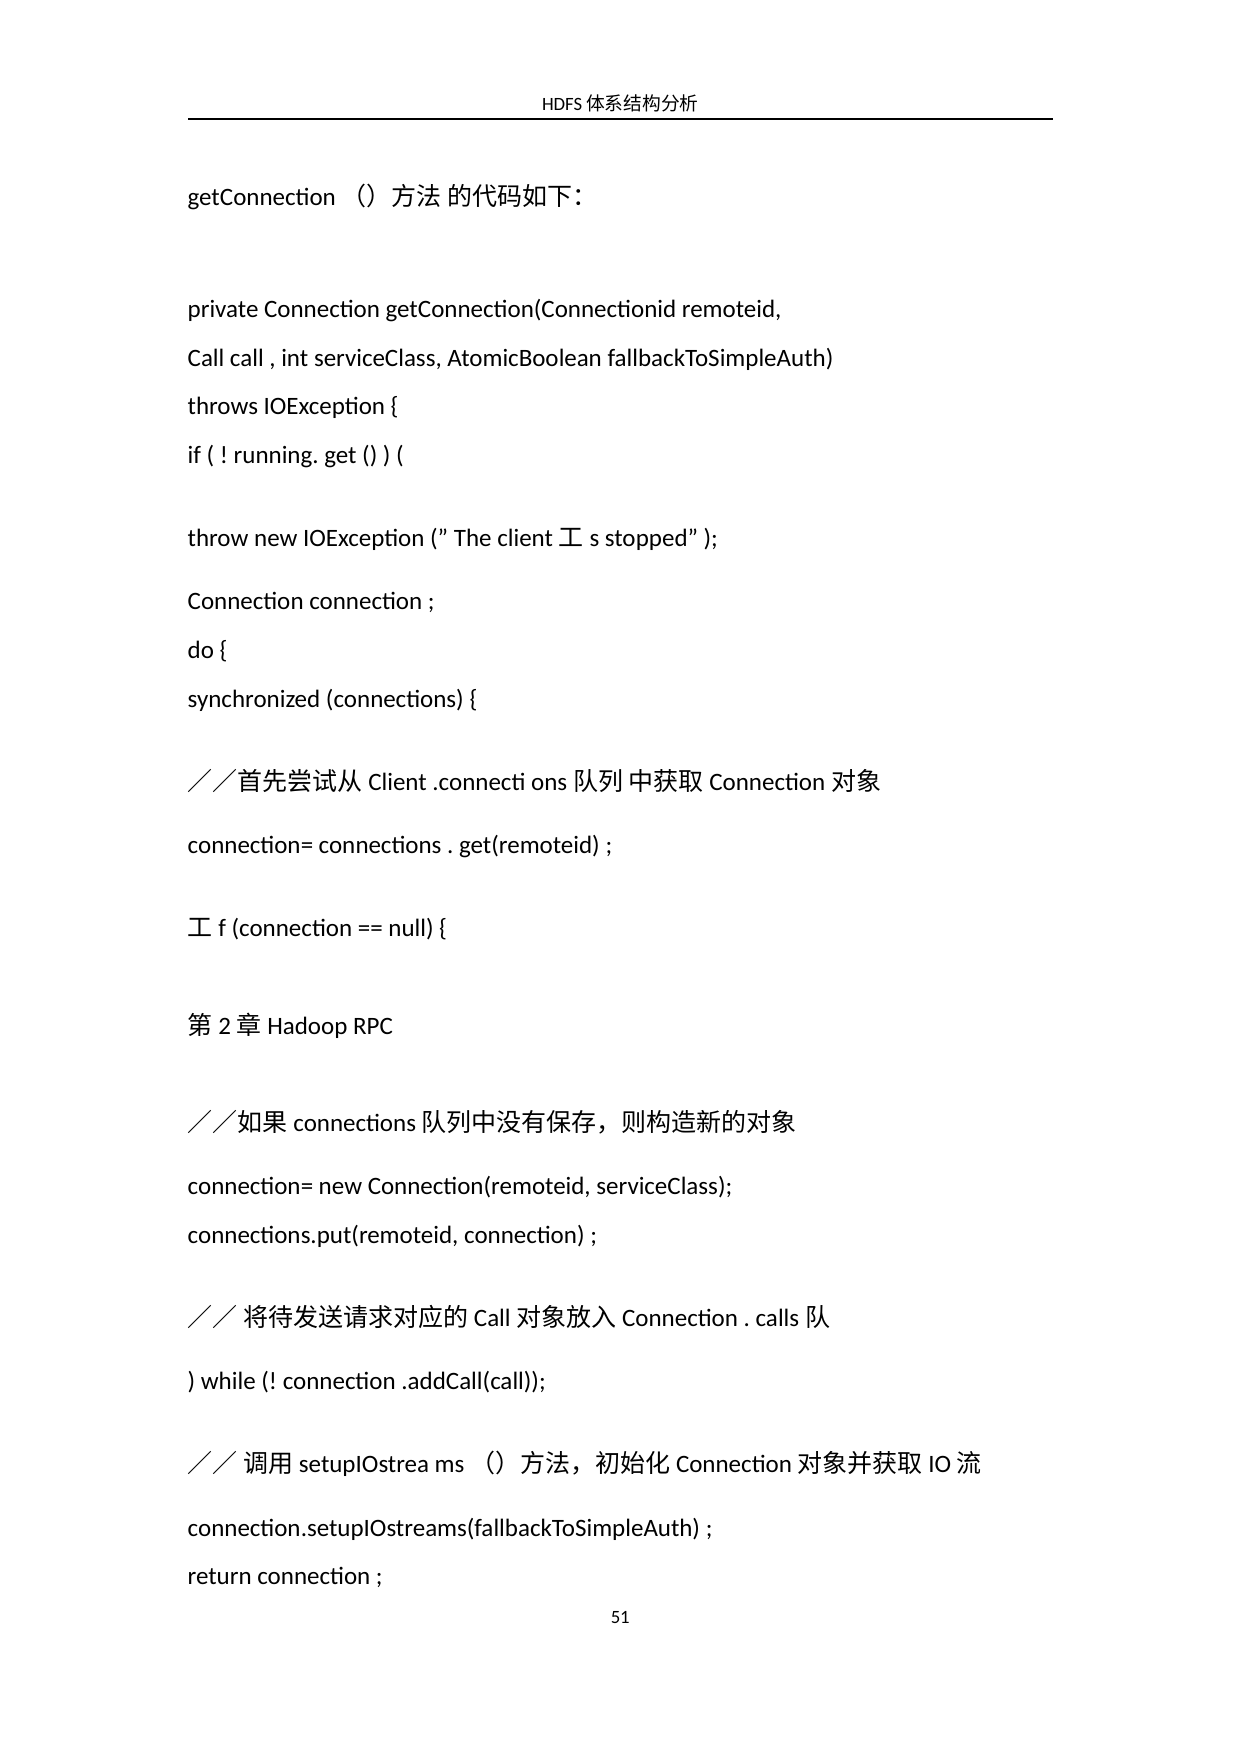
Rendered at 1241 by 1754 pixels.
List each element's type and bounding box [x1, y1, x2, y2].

text [187, 162, 1053, 1592]
